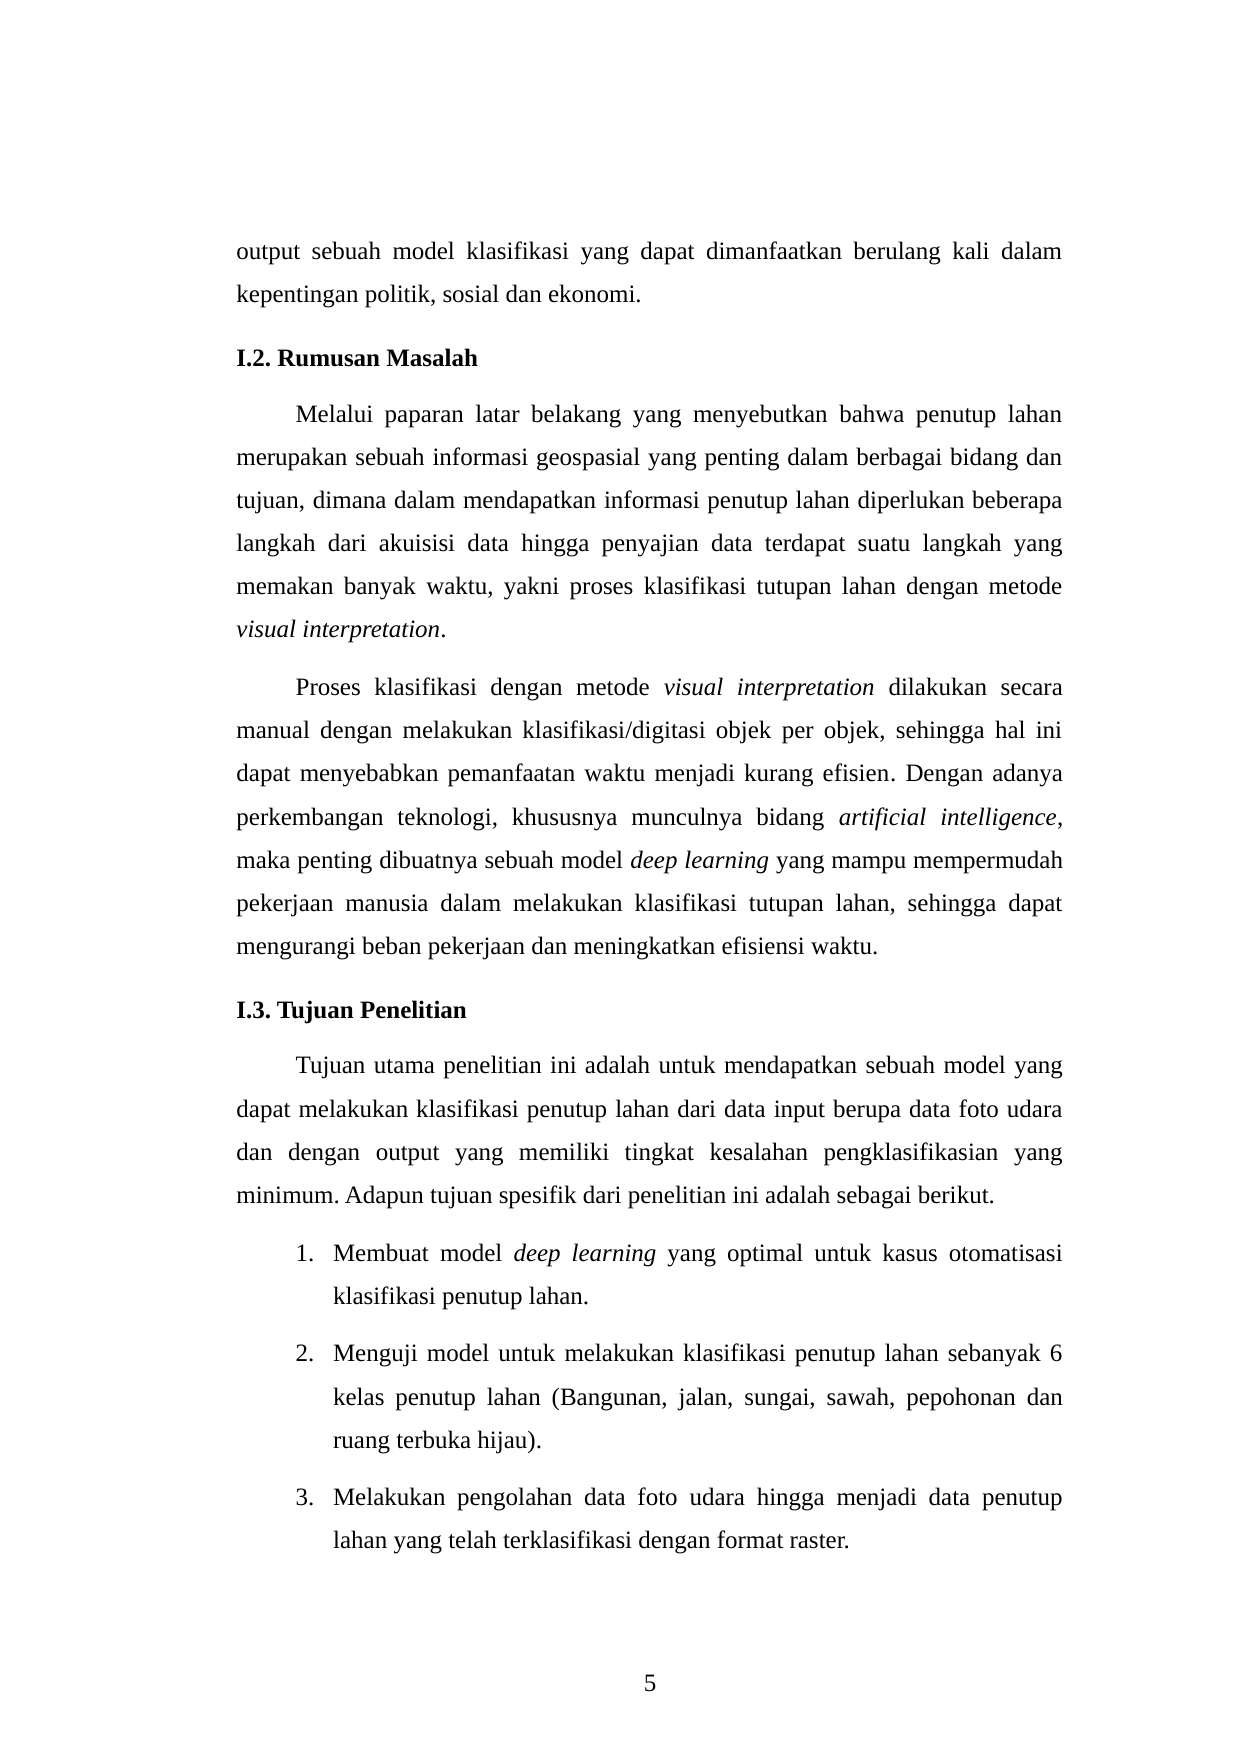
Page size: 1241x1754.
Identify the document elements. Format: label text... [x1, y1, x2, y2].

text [236, 236, 1063, 308]
text Proses klasifikasi dengan metode visual interpretation dilakukan secara manual dengan melakukan klasifikasi/digitasi objek per objek, sehingga hal ini dapat menyebabkan pemanfaatan waktu menjadi kurang efisien. Dengan adanya perkembangan teknologi, khususnya munculnya bidang artificial intelligence, maka penting dibuatnya sebuah model deep learning yang mampu mempermudah pekerjaan manusia dalam melakukan klasifikasi tutupan lahan, sehingga dapat mengurangi beban pekerjaan dan meningkatkan efisiensi waktu. [236, 672, 1063, 960]
list Melakukan pengolahan data foto udara hingga menjadi data penutup lahan yang telah terklasifikasi dengan format raster. [295, 1482, 1063, 1554]
list Menguji model untuk melakukan klasifikasi penutup lahan sebanyak 6 kelas penutup lahan (Bangunan, jalan, sungai, sawah, pepohonan dan ruang terbuka hijau). [295, 1338, 1063, 1453]
subtitle I.3. Tujuan Penelitian [236, 995, 1063, 1024]
subtitle I.2. Rumusan Masalah [236, 343, 1063, 372]
text Melalui paparan latar belakang yang menyebutkan bahwa penutup lahan merupakan sebuah informasi geospasial yang penting dalam berbagai bidang dan tujuan, dimana dalam mendapatkan informasi penutup lahan diperlukan beberapa langkah dari akuisisi data hingga penyajian data terdapat suatu langkah yang memakan banyak waktu, yakni proses klasifikasi tutupan lahan dengan metode visual interpretation. [236, 399, 1063, 643]
text Tujuan utama penelitian ini adalah untuk mendapatkan sebuah model yang dapat melakukan klasifikasi penutup lahan dari data input berupa data foto udara dan dengan output yang memiliki tingkat kesalahan pengklasifikasian yang minimum. Adapun tujuan spesifik dari penelitian ini adalah sebagai berikut. [236, 1051, 1063, 1209]
list Membuat model deep learning yang optimal untuk kasus otomatisasi klasifikasi penutup lahan. [295, 1238, 1063, 1309]
